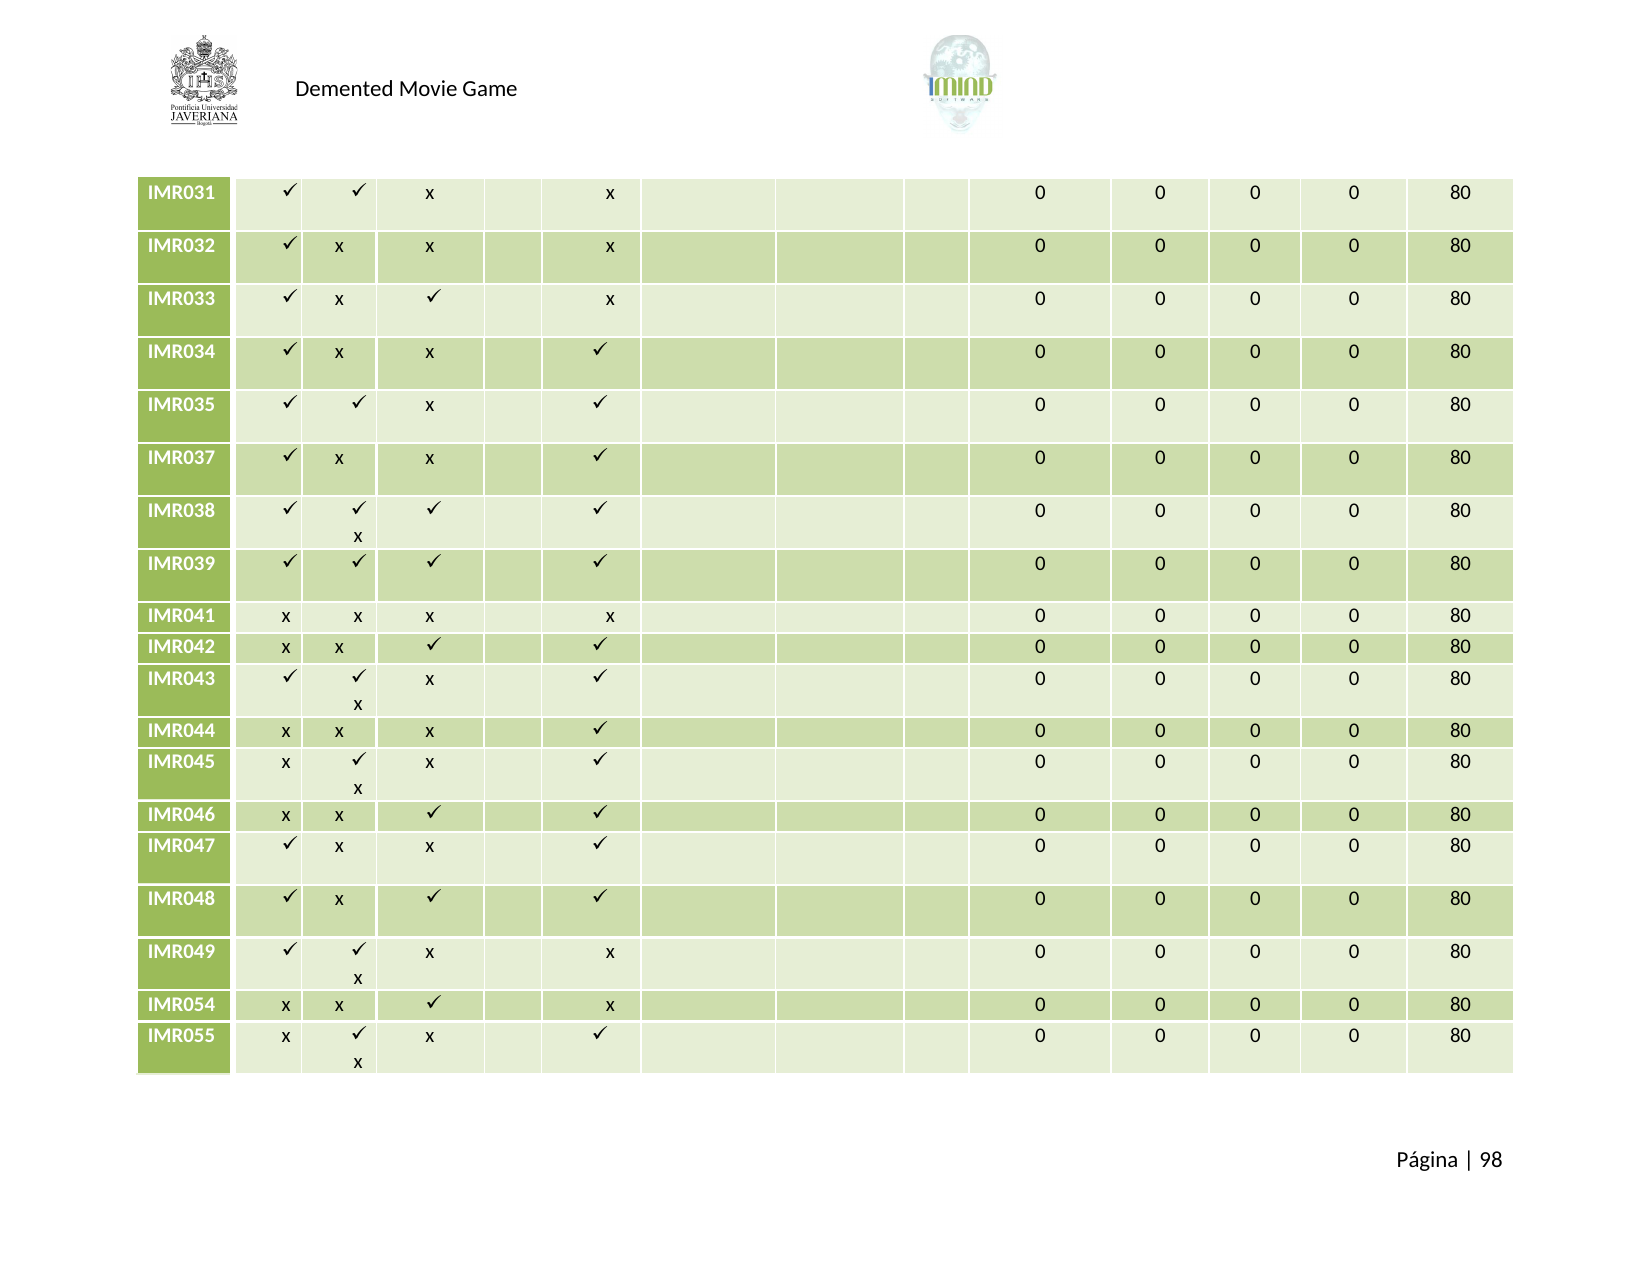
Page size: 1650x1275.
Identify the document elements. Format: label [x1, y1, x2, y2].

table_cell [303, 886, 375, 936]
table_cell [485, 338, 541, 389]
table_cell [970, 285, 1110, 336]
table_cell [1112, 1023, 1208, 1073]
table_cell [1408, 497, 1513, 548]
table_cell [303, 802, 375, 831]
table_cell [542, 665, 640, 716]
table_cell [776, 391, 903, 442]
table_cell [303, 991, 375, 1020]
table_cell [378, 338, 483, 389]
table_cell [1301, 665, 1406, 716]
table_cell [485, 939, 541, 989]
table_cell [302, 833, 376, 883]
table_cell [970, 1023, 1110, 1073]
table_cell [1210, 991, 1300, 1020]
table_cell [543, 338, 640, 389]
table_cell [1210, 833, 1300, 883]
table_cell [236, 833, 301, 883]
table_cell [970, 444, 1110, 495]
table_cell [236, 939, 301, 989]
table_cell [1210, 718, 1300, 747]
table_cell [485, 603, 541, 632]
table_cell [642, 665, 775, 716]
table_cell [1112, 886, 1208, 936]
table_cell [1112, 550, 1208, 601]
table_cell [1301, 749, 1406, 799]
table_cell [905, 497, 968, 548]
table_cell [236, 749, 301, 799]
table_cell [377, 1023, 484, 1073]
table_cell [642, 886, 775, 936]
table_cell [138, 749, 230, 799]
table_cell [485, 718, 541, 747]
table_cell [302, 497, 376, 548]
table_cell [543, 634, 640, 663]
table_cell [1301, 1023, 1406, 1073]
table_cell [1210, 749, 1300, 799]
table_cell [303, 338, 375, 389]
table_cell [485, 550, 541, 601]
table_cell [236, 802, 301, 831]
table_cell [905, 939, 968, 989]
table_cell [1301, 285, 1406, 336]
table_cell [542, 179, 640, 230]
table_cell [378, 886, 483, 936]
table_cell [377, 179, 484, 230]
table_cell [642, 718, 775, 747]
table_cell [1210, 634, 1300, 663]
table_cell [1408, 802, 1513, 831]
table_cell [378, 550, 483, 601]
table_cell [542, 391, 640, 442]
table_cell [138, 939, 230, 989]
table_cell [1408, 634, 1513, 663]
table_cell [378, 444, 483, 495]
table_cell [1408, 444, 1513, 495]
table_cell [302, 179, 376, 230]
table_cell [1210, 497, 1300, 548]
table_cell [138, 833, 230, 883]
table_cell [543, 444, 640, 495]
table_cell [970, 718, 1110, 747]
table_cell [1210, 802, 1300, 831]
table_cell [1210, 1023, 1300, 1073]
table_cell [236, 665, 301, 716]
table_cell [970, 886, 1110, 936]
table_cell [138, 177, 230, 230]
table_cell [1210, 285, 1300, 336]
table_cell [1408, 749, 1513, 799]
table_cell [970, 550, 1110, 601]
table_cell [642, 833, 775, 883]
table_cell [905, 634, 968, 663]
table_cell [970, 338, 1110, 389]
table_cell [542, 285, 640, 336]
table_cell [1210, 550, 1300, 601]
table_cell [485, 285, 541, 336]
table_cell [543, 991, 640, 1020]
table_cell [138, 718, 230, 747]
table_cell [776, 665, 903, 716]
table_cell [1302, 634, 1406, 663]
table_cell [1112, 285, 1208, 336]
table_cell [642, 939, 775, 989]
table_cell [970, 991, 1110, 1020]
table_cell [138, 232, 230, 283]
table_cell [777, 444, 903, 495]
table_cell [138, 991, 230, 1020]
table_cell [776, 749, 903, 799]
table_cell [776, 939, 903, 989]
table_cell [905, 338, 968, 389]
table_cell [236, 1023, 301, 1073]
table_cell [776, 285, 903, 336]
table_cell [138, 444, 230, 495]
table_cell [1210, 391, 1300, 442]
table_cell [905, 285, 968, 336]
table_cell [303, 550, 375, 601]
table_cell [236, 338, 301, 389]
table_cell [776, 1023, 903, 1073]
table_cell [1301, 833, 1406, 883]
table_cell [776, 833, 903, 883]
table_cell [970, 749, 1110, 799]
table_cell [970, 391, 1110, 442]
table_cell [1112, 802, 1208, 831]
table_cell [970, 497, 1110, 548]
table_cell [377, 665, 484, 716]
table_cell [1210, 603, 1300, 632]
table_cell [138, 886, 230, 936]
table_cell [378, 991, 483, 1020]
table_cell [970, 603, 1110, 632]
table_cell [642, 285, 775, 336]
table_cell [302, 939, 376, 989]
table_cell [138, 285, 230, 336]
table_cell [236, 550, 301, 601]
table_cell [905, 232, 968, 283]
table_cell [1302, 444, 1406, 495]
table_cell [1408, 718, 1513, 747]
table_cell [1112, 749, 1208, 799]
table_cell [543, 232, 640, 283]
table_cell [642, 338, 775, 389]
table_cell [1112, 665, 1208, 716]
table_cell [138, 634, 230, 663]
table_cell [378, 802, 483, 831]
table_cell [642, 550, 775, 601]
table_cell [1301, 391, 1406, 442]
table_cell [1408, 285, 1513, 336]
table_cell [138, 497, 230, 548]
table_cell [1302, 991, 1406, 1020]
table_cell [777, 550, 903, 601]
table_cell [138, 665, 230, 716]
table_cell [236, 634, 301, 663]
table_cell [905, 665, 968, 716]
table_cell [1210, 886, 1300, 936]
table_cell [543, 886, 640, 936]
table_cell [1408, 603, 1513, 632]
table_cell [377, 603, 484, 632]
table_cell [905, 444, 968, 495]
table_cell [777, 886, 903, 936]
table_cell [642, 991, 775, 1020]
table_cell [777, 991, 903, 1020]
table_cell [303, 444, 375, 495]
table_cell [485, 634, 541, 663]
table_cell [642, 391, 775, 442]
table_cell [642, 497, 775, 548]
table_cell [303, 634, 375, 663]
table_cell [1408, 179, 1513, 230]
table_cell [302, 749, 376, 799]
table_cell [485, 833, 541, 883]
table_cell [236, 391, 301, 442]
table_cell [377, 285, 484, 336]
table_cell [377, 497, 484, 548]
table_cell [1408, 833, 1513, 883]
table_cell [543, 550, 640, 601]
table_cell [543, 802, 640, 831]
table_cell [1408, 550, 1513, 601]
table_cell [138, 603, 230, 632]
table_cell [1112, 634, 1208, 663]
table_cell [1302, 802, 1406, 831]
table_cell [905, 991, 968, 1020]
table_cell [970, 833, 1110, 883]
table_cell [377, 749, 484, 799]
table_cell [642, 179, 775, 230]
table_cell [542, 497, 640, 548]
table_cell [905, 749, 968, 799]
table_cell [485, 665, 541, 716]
picture [922, 35, 1003, 138]
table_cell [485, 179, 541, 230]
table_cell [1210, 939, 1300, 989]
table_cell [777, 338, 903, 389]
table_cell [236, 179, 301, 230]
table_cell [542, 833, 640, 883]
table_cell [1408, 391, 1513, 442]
picture [170, 35, 238, 126]
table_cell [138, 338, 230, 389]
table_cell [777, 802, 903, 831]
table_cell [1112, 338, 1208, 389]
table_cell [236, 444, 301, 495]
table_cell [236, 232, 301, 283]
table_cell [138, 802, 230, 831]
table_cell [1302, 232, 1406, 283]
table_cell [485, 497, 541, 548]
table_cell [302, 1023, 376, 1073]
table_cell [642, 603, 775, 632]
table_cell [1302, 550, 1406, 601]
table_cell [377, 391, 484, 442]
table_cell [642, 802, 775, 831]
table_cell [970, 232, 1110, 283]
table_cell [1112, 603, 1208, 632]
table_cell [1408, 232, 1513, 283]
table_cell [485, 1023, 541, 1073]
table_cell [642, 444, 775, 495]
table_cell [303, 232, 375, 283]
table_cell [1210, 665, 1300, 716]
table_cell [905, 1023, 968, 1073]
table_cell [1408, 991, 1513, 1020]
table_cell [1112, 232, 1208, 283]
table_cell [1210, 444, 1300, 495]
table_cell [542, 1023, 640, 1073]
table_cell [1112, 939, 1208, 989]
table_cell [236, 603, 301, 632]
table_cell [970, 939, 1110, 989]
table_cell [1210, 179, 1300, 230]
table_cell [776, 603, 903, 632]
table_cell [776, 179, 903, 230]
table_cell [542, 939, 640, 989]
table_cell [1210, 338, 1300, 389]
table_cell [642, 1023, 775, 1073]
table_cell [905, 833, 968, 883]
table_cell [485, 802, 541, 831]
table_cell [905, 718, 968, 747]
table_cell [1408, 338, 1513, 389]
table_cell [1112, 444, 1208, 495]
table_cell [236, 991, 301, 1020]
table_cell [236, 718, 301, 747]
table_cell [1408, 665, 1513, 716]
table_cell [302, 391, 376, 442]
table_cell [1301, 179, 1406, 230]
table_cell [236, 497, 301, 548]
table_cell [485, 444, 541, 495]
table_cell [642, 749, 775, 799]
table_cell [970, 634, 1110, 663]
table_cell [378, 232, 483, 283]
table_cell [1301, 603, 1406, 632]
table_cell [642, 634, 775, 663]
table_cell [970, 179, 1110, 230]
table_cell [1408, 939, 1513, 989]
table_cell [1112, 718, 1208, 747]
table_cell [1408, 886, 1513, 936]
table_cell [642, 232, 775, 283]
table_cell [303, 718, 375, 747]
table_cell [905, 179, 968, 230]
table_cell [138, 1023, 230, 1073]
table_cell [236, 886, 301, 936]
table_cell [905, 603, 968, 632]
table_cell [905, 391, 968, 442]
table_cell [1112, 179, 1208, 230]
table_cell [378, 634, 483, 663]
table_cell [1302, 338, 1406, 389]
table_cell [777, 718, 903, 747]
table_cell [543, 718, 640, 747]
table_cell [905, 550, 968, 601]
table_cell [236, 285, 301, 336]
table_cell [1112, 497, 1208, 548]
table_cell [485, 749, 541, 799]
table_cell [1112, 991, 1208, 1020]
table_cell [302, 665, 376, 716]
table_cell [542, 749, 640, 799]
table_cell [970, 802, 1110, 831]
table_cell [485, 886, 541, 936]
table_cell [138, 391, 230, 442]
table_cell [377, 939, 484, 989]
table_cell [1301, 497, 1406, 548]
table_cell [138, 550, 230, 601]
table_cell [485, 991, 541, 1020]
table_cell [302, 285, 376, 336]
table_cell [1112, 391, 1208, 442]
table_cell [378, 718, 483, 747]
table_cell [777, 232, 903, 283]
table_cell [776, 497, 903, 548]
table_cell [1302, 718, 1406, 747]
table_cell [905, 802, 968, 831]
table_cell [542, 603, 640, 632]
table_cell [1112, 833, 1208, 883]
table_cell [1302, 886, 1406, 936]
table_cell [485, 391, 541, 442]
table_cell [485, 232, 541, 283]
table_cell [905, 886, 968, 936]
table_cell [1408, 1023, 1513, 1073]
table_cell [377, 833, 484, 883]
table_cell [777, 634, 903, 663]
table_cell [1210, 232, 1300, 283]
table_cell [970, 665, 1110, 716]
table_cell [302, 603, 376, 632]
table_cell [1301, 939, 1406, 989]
